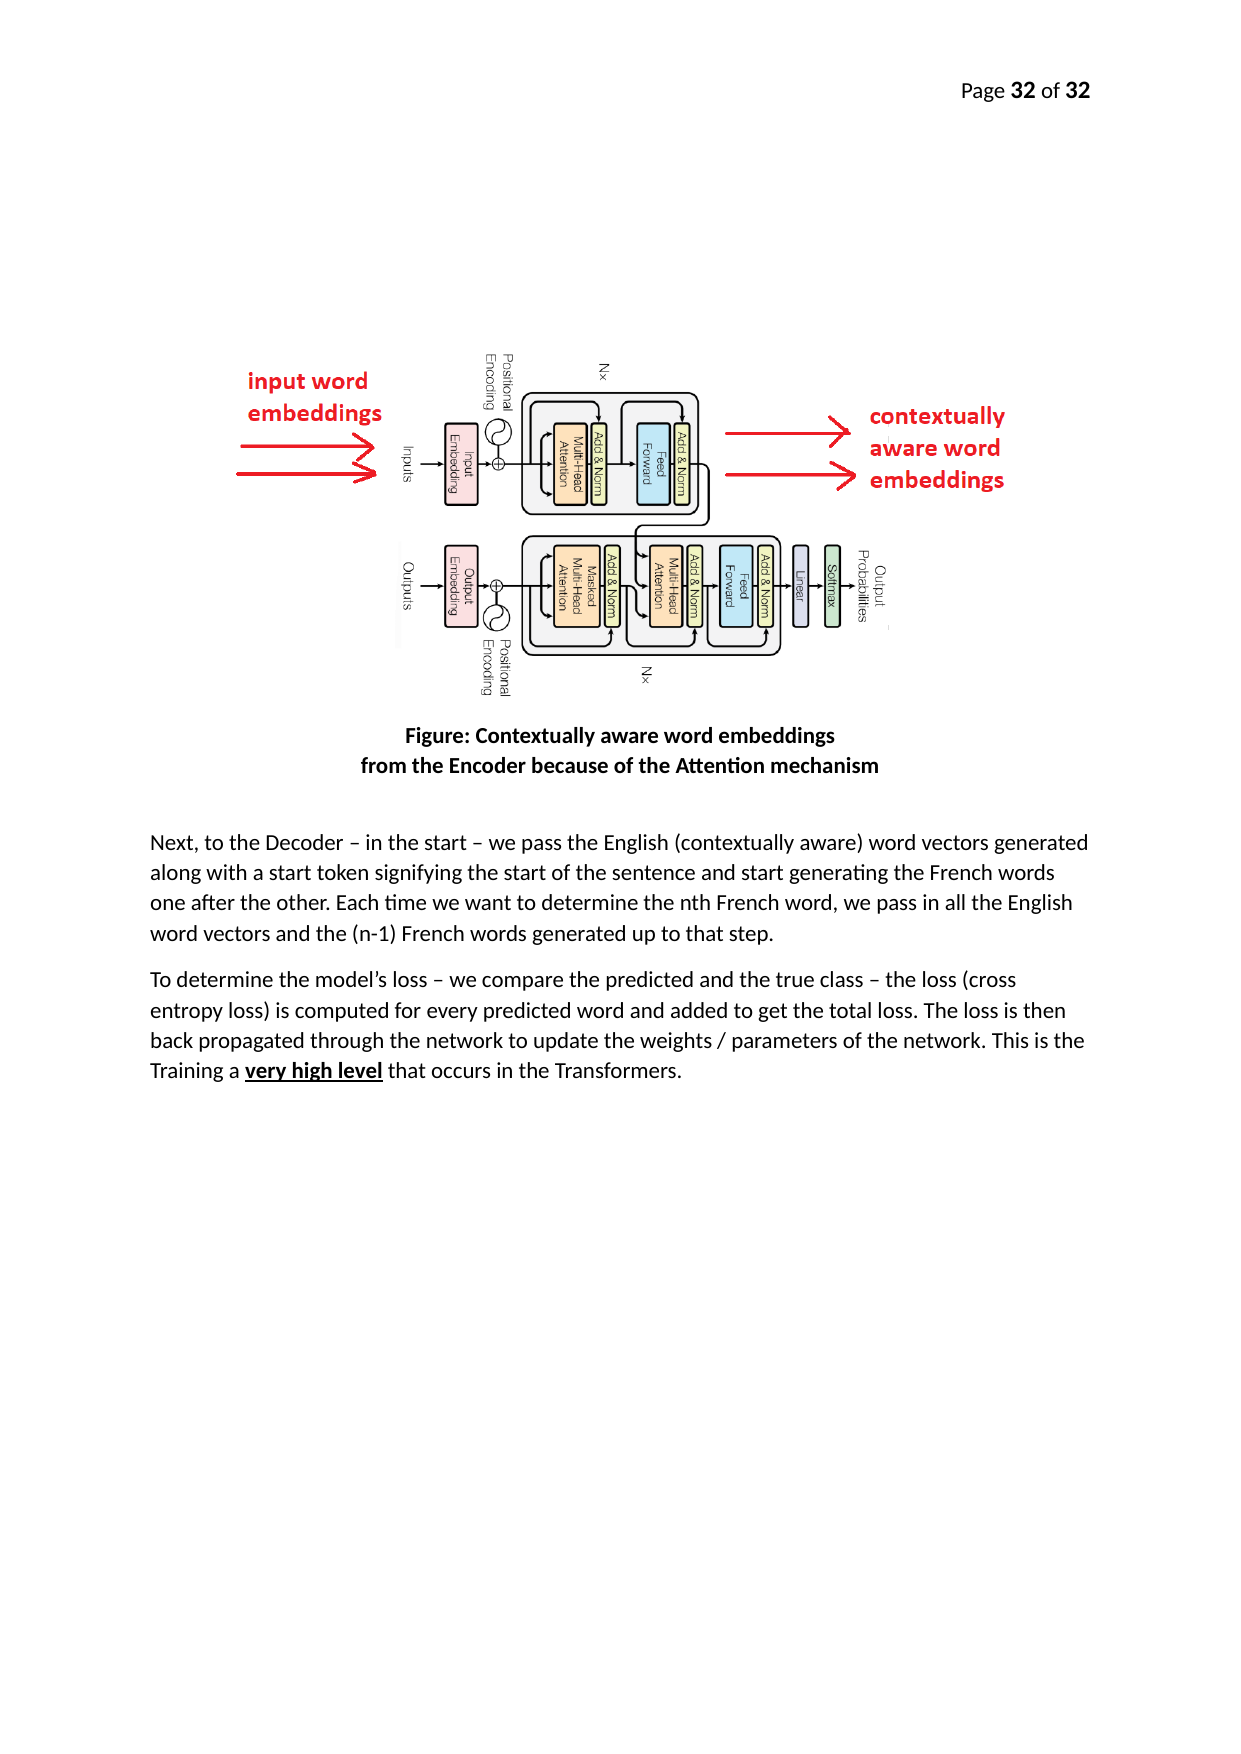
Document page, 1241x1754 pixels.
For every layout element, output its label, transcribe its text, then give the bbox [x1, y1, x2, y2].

text To determine the model’s loss – we compare the predicted and the true class – the loss (cross entropy loss) is computed for every predicted word and added to get the total loss. The loss is then back propagated through the network to update the weights / parameters of the network. This is the Training a very high level that occurs in the Transformers. [150, 966, 1090, 1084]
picture [221, 337, 1019, 702]
text Figure: Contextually aware word embeddings [150, 721, 1090, 749]
text from the Encoder because of the Attention mechanism [150, 751, 1090, 779]
text Next, to the Decoder – in the start – we pass the English (contextually aware) word vectors generated along with a start token signifying the start of the sentence and start generating the French words one after the other. Each time we want to determine the nth French word, we pass in all the English word vectors and the (n-1) French words generated up to that step. [150, 828, 1090, 947]
